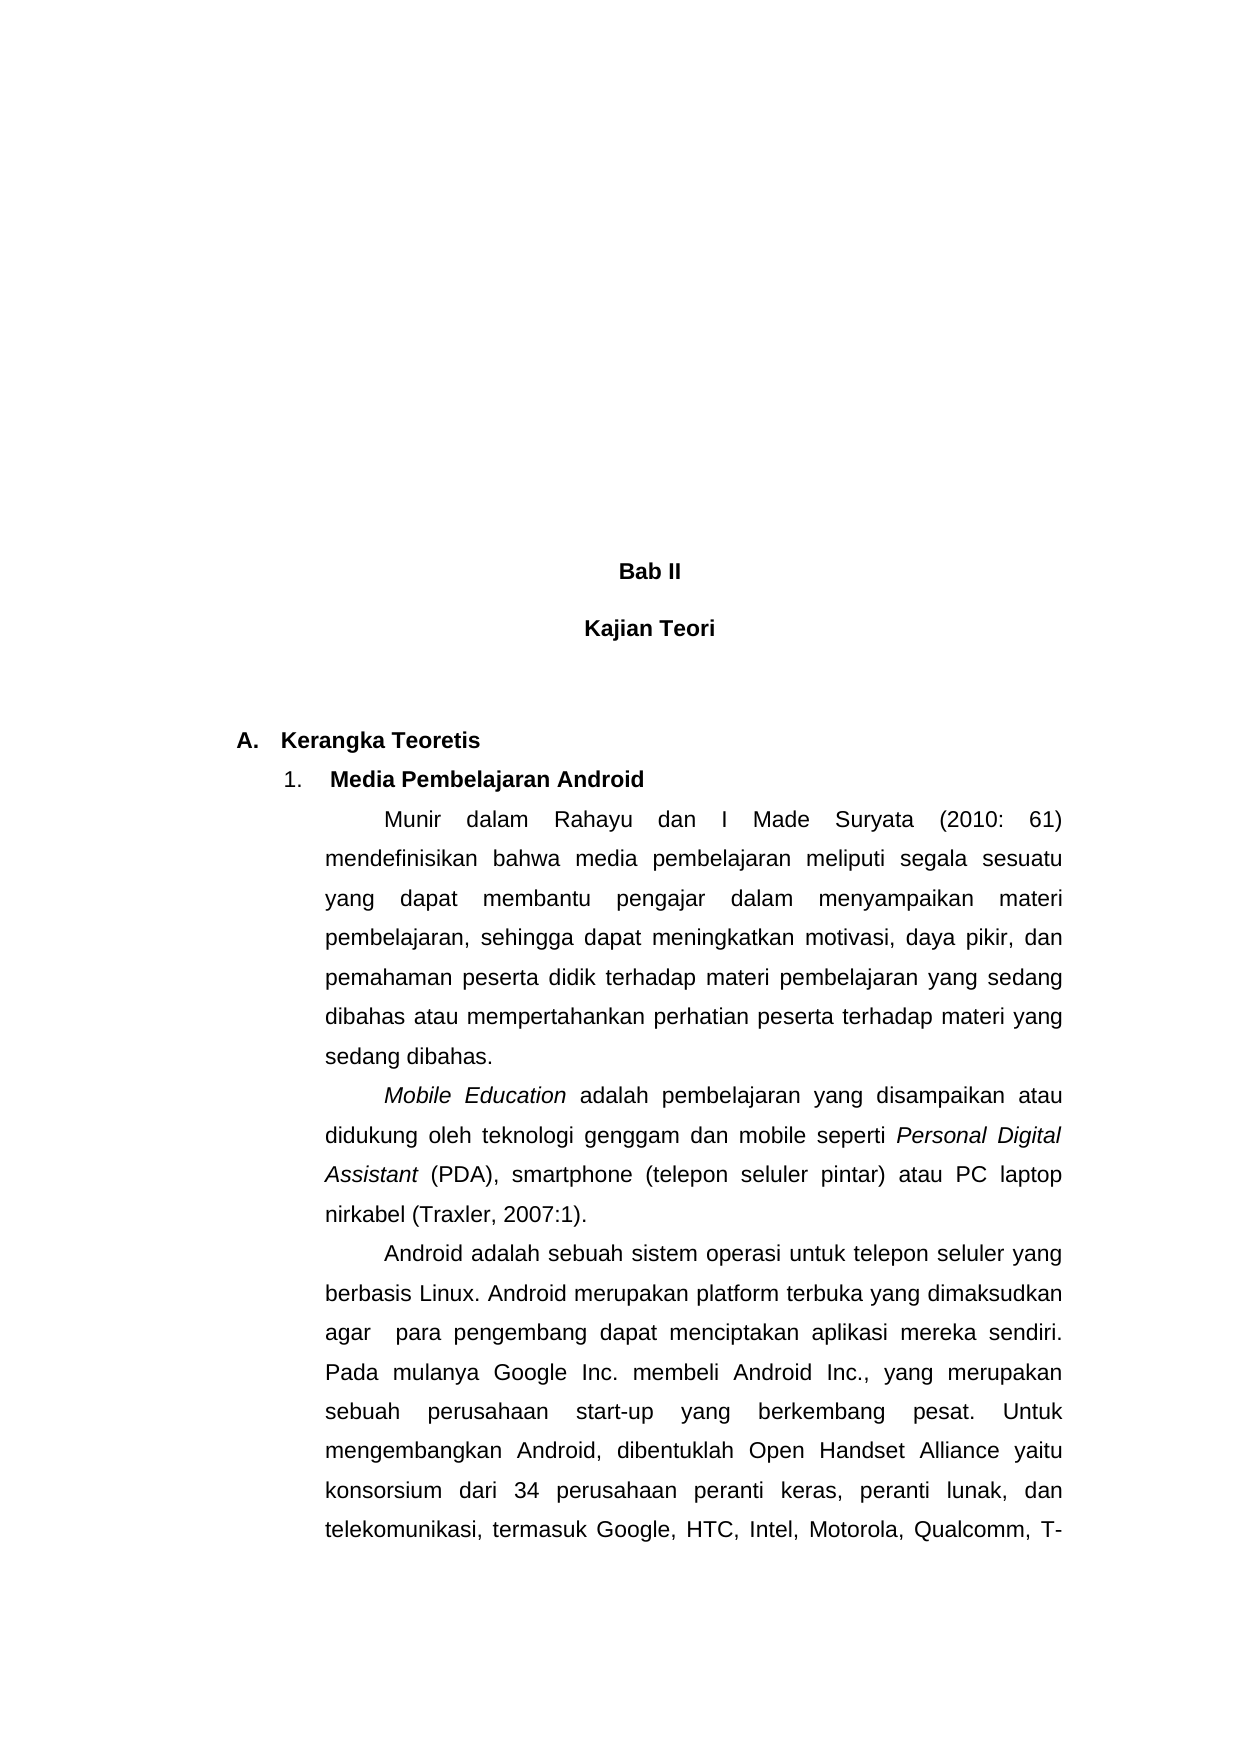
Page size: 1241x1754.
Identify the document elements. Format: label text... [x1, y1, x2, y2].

text Bab II [236, 558, 1063, 585]
text Kajian Teori [236, 614, 1063, 641]
list Media Pembelajaran Android [283, 766, 1063, 793]
list Munir dalam Rahayu dan I Made Suryata (2010: 61) mendefinisikan bahwa media pembelajaran meliputi segala sesuatu yang dapat membantu pengajar dalam menyampaikan materi pembelajaran, sehingga dapat meningkatkan motivasi, daya pikir, dan pemahaman peserta didik terhadap materi pembelajaran yang sedang dibahas atau mempertahankan perhatian peserta terhadap materi yang sedang dibahas. [325, 806, 1063, 1069]
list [325, 1240, 1063, 1543]
list Mobile Education adalah pembelajaran yang disampaikan atau didukung oleh teknologi genggam dan mobile seperti Personal Digital Assistant (PDA), smartphone (telepon seluler pintar) atau PC laptop nirkabel (Traxler, 2007:1). [325, 1082, 1063, 1227]
list Kerangka Teoretis [236, 727, 1063, 753]
